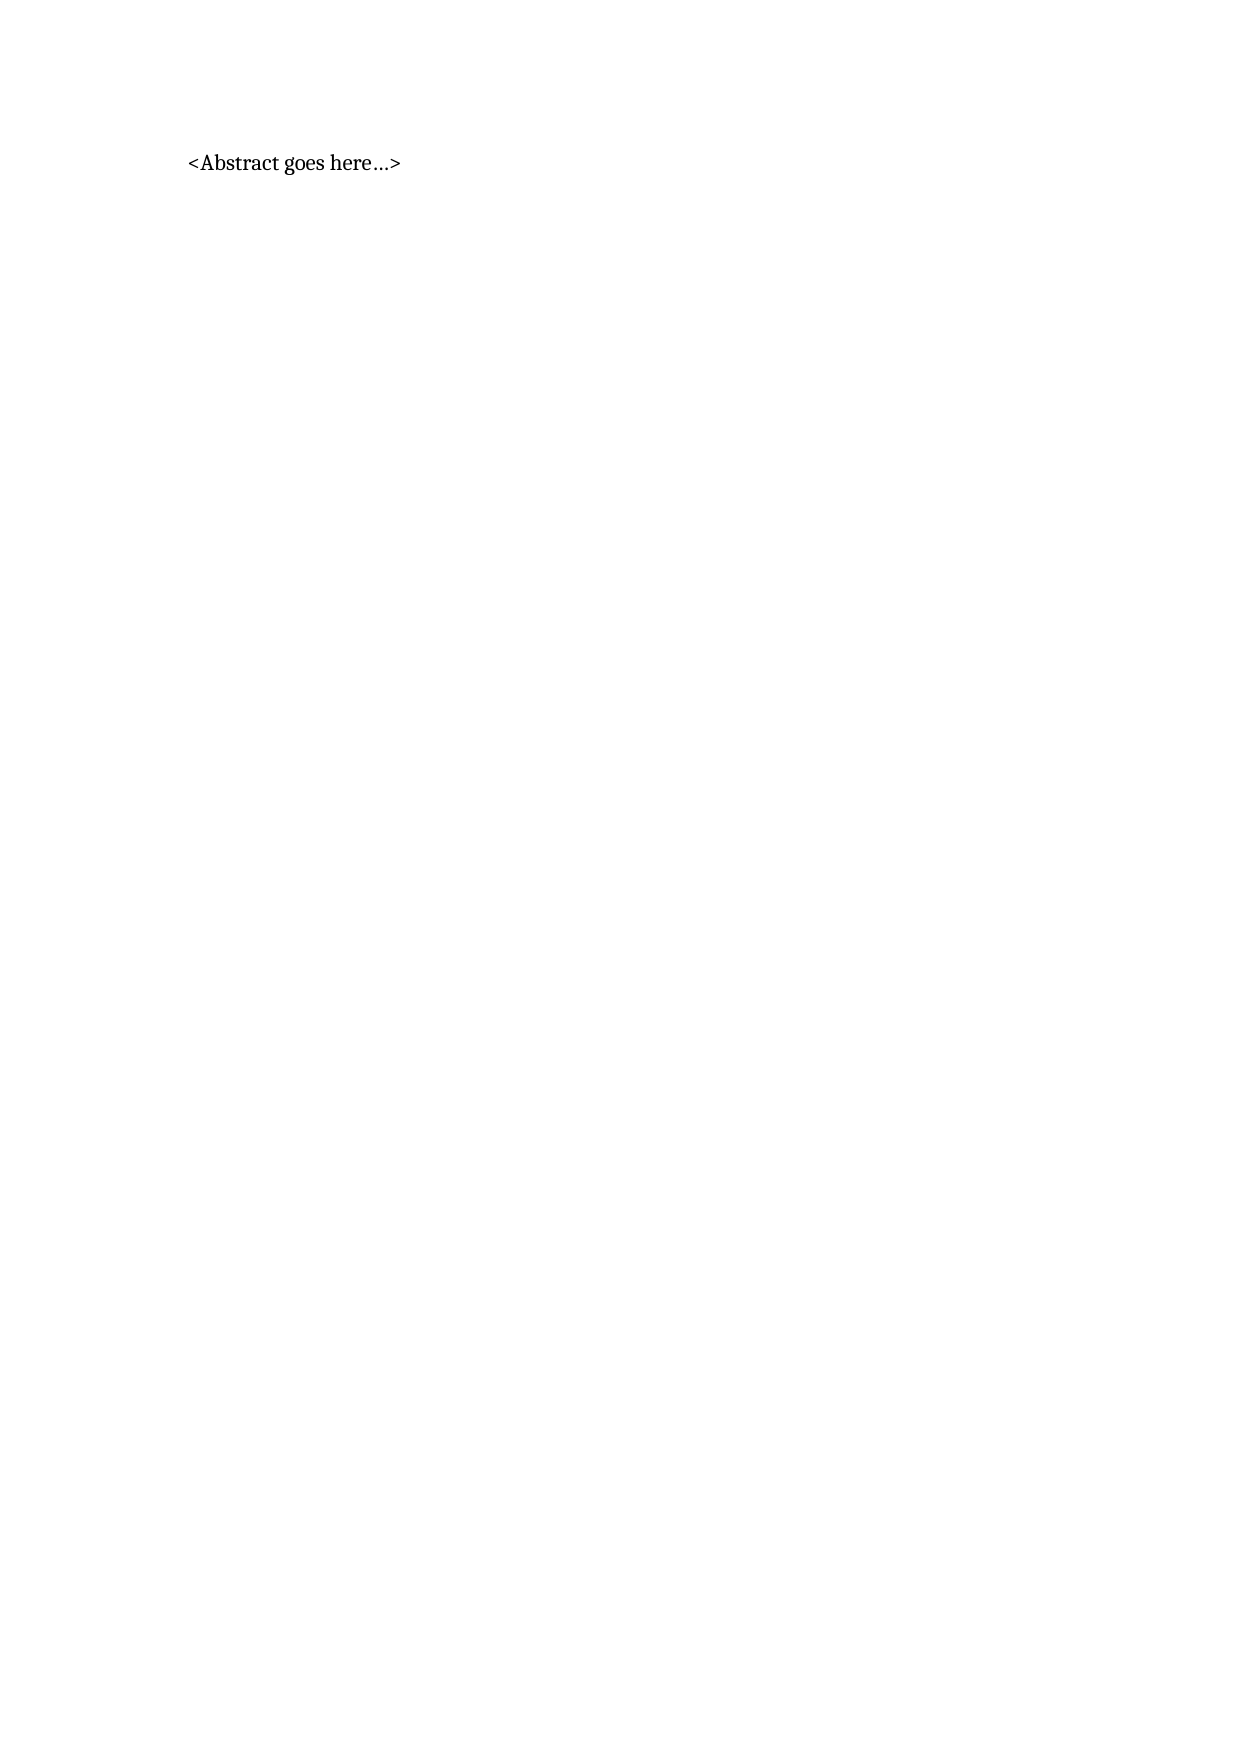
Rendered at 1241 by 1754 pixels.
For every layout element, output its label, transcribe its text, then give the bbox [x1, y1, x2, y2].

text <Abstract goes here…> [187, 150, 1053, 176]
